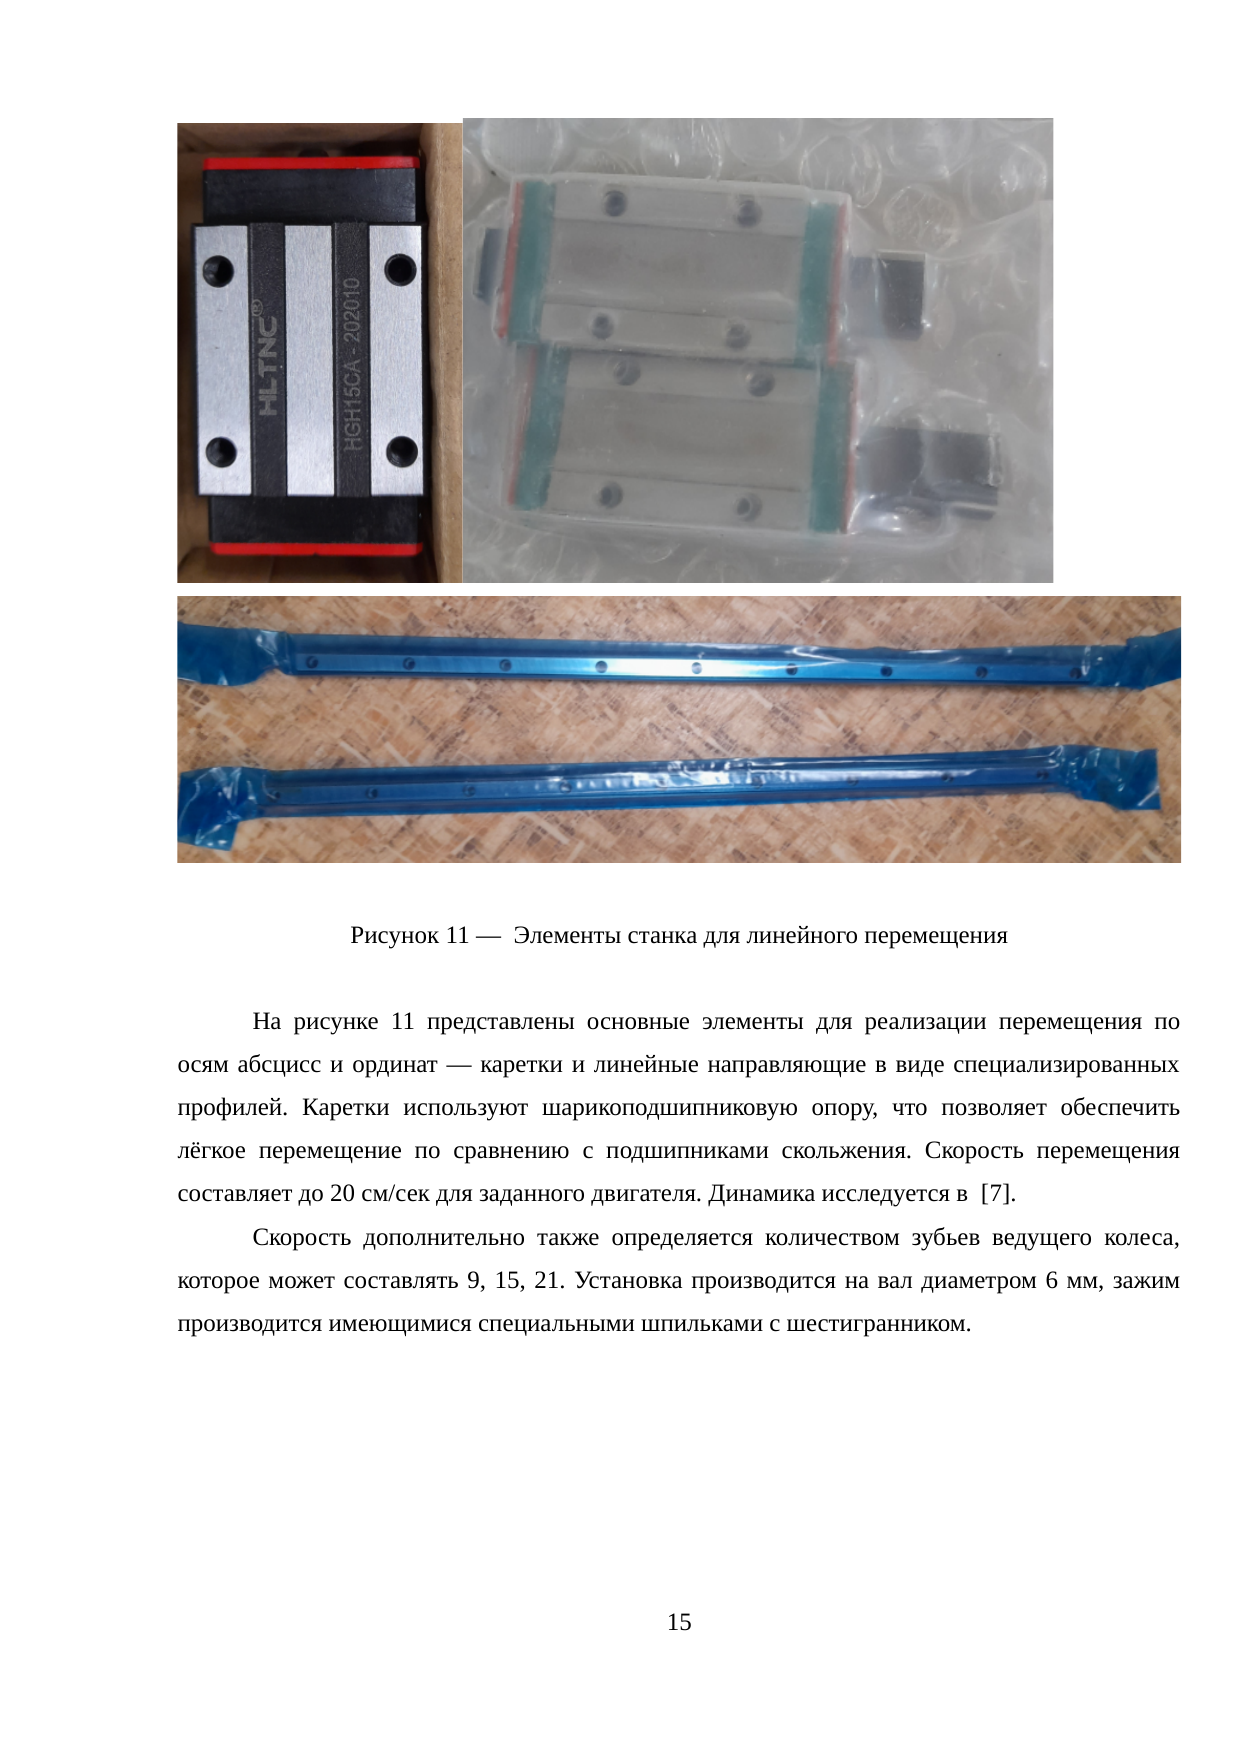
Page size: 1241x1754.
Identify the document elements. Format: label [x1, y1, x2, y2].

picture [177, 596, 1182, 863]
picture [177, 118, 1054, 583]
